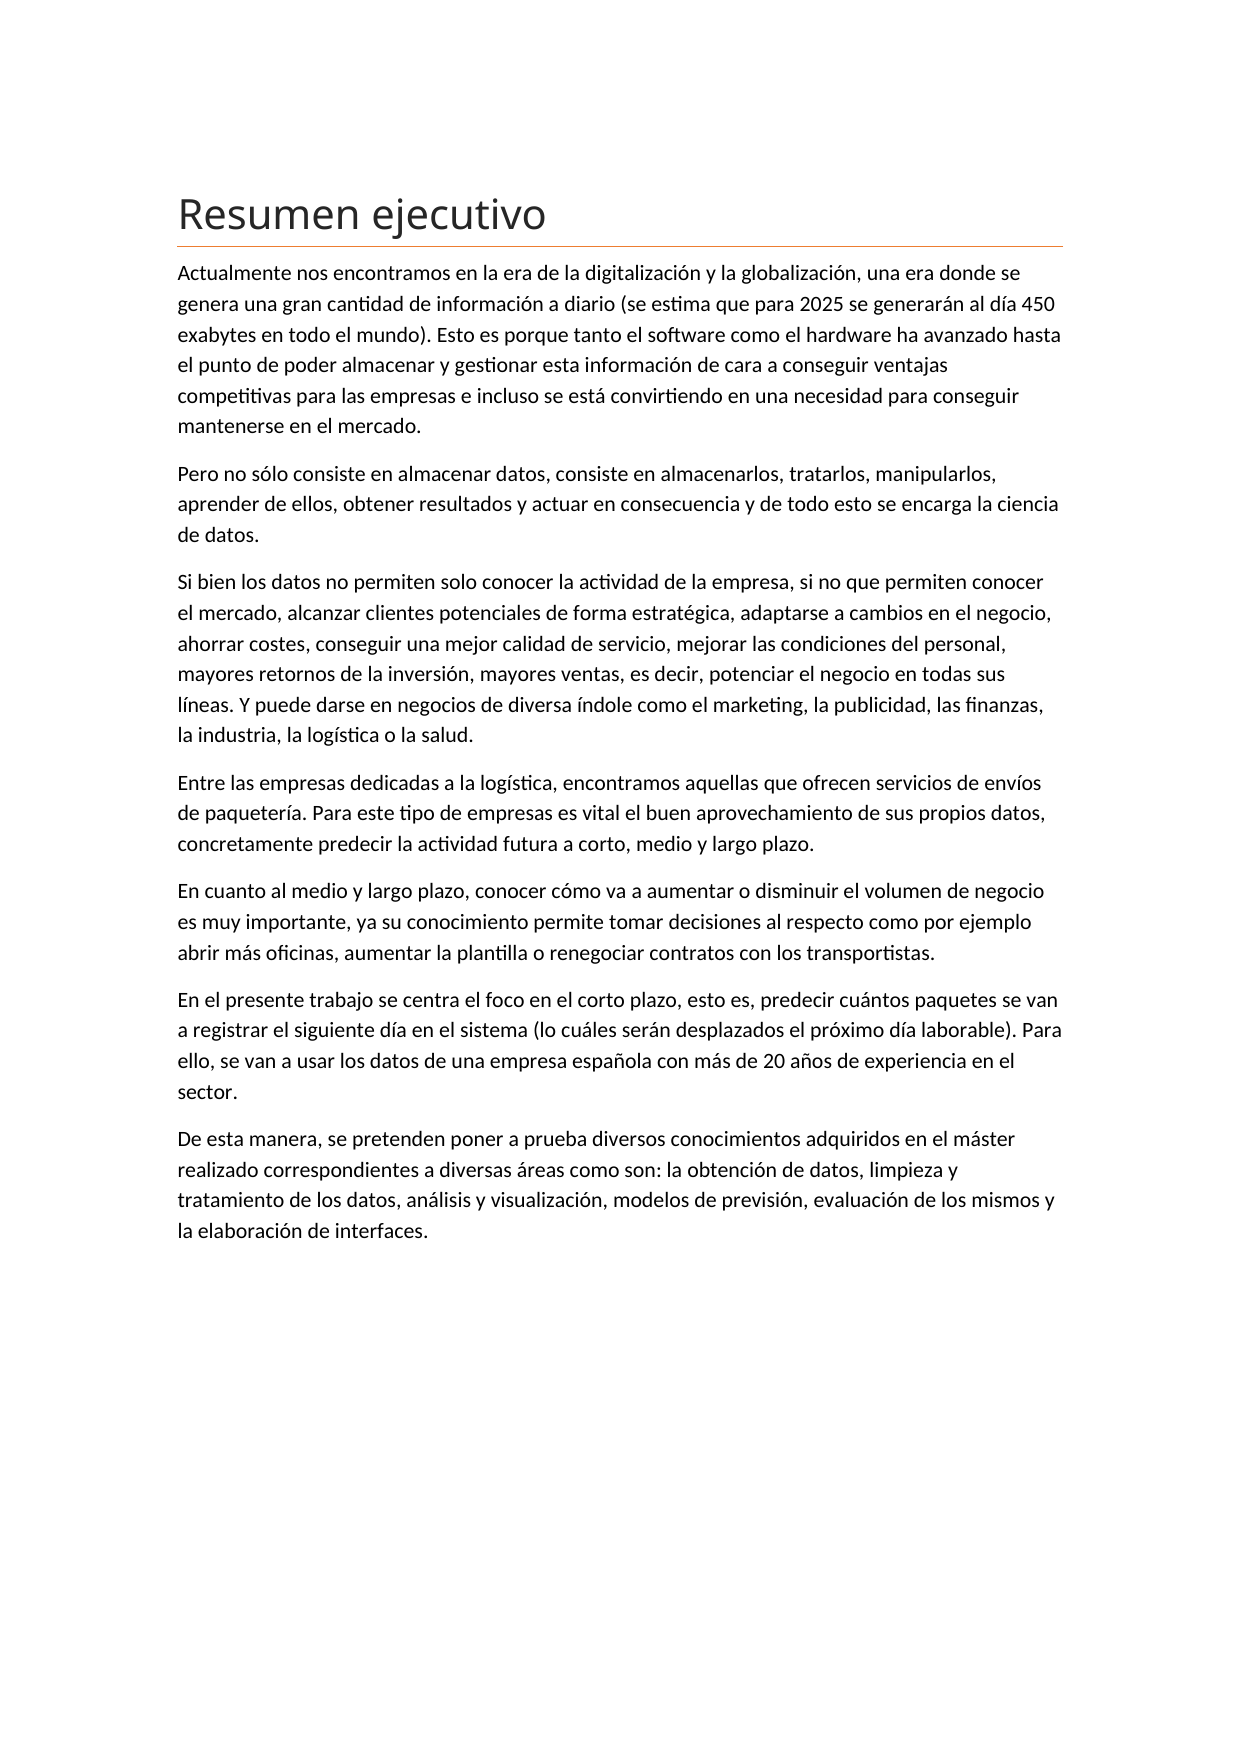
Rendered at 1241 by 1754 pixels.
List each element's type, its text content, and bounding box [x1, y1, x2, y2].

subtitle Resumen ejecutivo [177, 185, 1063, 246]
text En el presente trabajo se centra el foco en el corto plazo, esto es, predecir cuántos paquetes se van a registrar el siguiente día en el sistema (lo cuáles serán desplazados el próximo día laborable). Para ello, se van a usar los datos de una empresa española con más de 20 años de experiencia en el sector. [177, 986, 1063, 1104]
text En cuanto al medio y largo plazo, conocer cómo va a aumentar o disminuir el volumen de negocio es muy importante, ya su conocimiento permite tomar decisiones al respecto como por ejemplo abrir más oficinas, aumentar la plantilla o renegociar contratos con los transportistas. [177, 877, 1063, 965]
text De esta manera, se pretenden poner a prueba diversos conocimientos adquiridos en el máster realizado correspondientes a diversas áreas como son: la obtención de datos, limpieza y tratamiento de los datos, análisis y visualización, modelos de previsión, evaluación de los mismos y la elaboración de interfaces. [177, 1125, 1063, 1244]
text Actualmente nos encontramos en la era de la digitalización y la globalización, una era donde se genera una gran cantidad de información a diario (se estima que para 2025 se generarán al día 450 exabytes en todo el mundo). Esto es porque tanto el software como el hardware ha avanzado hasta el punto de poder almacenar y gestionar esta información de cara a conseguir ventajas competitivas para las empresas e incluso se está convirtiendo en una necesidad para conseguir mantenerse en el mercado. [177, 259, 1063, 439]
text Entre las empresas dedicadas a la logística, encontramos aquellas que ofrecen servicios de envíos de paquetería. Para este tipo de empresas es vital el buen aprovechamiento de sus propios datos, concretamente predecir la actividad futura a corto, medio y largo plazo. [177, 769, 1063, 857]
text Pero no sólo consiste en almacenar datos, consiste en almacenarlos, tratarlos, manipularlos, aprender de ellos, obtener resultados y actuar en consecuencia y de todo esto se encarga la ciencia de datos. [177, 460, 1063, 548]
text Si bien los datos no permiten solo conocer la actividad de la empresa, si no que permiten conocer el mercado, alcanzar clientes potenciales de forma estratégica, adaptarse a cambios en el negocio, ahorrar costes, conseguir una mejor calidad de servicio, mejorar las condiciones del personal, mayores retornos de la inversión, mayores ventas, es decir, potenciar el negocio en todas sus líneas. Y puede darse en negocios de diversa índole como el marketing, la publicidad, las finanzas, la industria, la logística o la salud. [177, 568, 1063, 748]
